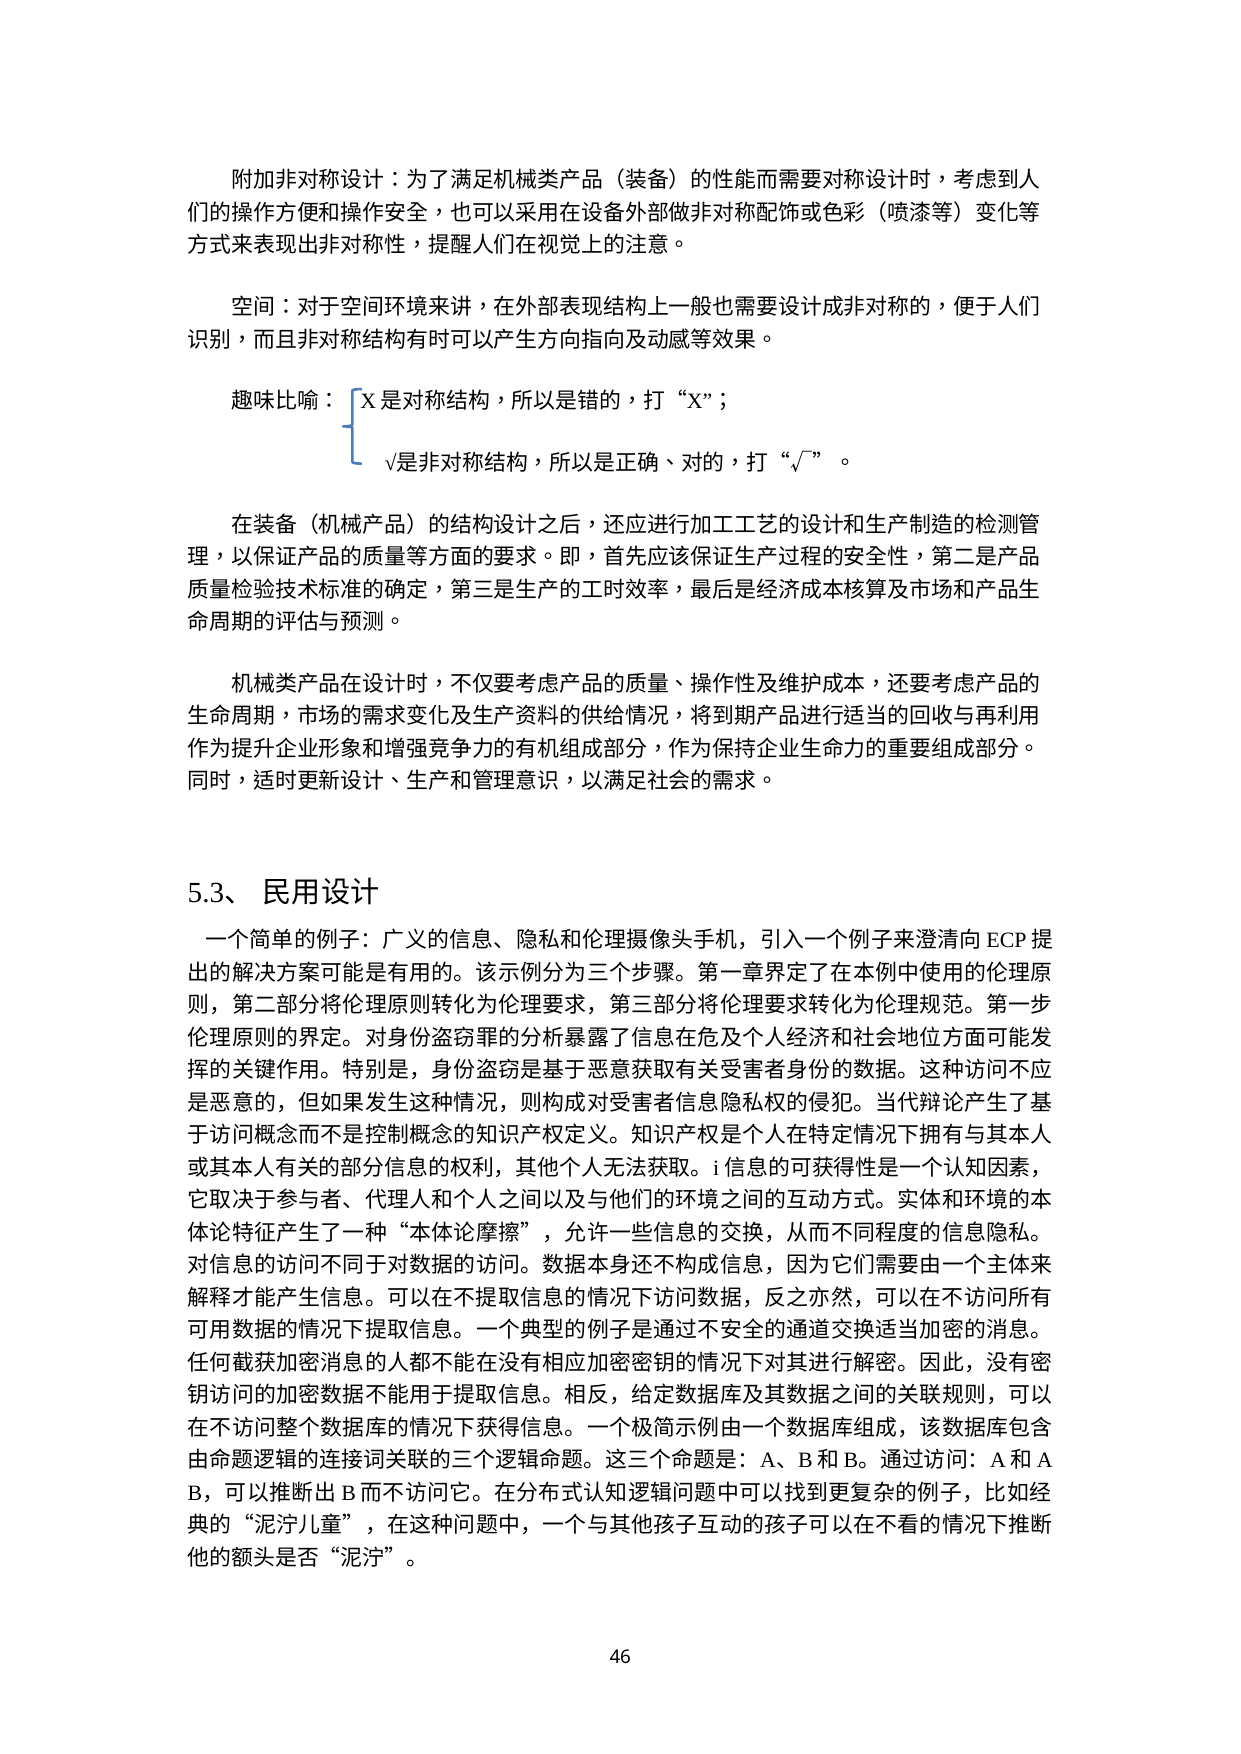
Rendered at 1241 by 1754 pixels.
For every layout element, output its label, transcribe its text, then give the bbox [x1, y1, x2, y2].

text 一个简单的例子：广义的信息、隐私和伦理摄像头手机，引入一个例子来澄清向ECP提出的解决方案可能是有用的。该示例分为三个步骤。第一章界定了在本例中使用的伦理原则，第二部分将伦理原则转化为伦理要求，第三部分将伦理要求转化为伦理规范。第一步：伦理原则的界定。对身份盗窃罪的分析暴露了信息在危及个人经济和社会地位方面可能发挥的关键作用。特别是，身份盗窃是基于恶意获取有关受害者身份的数据。这种访问不应是恶意的，但如果发生这种情况，则构成对受害者信息隐私权的侵犯。当代辩论产生了基于访问概念而不是控制概念的知识产权定义。知识产权是个人在特定情况下拥有与其本人或其本人有关的部分信息的权利，其他个人无法获取。i 信息的可获得性是一个认知因素，它取决于参与者、代理人和个人之间以及与他们的环境之间的互动方式。实体和环境的本体论特征产生了一种“本体论摩擦”，允许一些信息的交换，从而不同程度的信息隐私。对信息的访问不同于对数据的访问。数据本身还不构成信息，因为它们需要由一个主体来解释才能产生信息。可以在不提取信息的情况下访问数据，反之亦然，可以在不访问所有可用数据的情况下提取信息。一个典型的例子是通过不安全的通道交换适当加密的消息。任何截获加密消息的人都不能在没有相应加密密钥的情况下对其进行解密。因此，没有密钥访问的加密数据不能用于提取信息。相反，给定数据库及其数据之间的关联规则，可以在不访问整个数据库的情况下获得信息。一个极简示例由一个数据库组成，该数据库包含由命题逻辑的连接词关联的三个逻辑命题。这三个命题是：A、B和B。通过访问：A和A B，可以推断出B而不访问它。在分布式认知逻辑问题中可以找到更复杂的例子，比如经典的“泥泞儿童”，在这种问题中，一个与其他孩子互动的孩子可以在不看的情况下推断他的额头是否“泥泞”。 [187, 922, 1053, 1572]
list 民用设计 [187, 857, 1053, 922]
text 机械类产品在设计时，不仅要考虑产品的质量、操作性及维护成本，还要考虑产品的生命周期，市场的需求变化及生产资料的供给情况，将到期产品进行适当的回收与再利用作为提升企业形象和增强竞争力的有机组成部分，作为保持企业生命力的重要组成部分。同时，适时更新设计、生产和管理意识，以满足社会的需求。 [187, 665, 1053, 795]
text 在装备（机械产品）的结构设计之后，还应进行加工工艺的设计和生产制造的检测管理，以保证产品的质量等方面的要求。即，首先应该保证生产过程的安全性，第二是产品质量检验技术标准的确定，第三是生产的工时效率，最后是经济成本核算及市场和产品生命周期的评估与预测。 [187, 506, 1053, 636]
text 趣味比喻： X是对称结构，所以是错的，打“X”； [187, 383, 1053, 415]
text 附加非对称设计：为了满足机械类产品（装备）的性能而需要对称设计时，考虑到人们的操作方便和操作安全，也可以采用在设备外部做非对称配饰或色彩（喷漆等）变化等方式来表现出非对称性，提醒人们在视觉上的注意。 [187, 162, 1053, 259]
text √是非对称结构，所以是正确、对的，打“√”。 [187, 444, 1053, 477]
text 空间：对于空间环境来讲，在外部表现结构上一般也需要设计成非对称的，便于人们识别，而且非对称结构有时可以产生方向指向及动感等效果。 [187, 289, 1053, 354]
